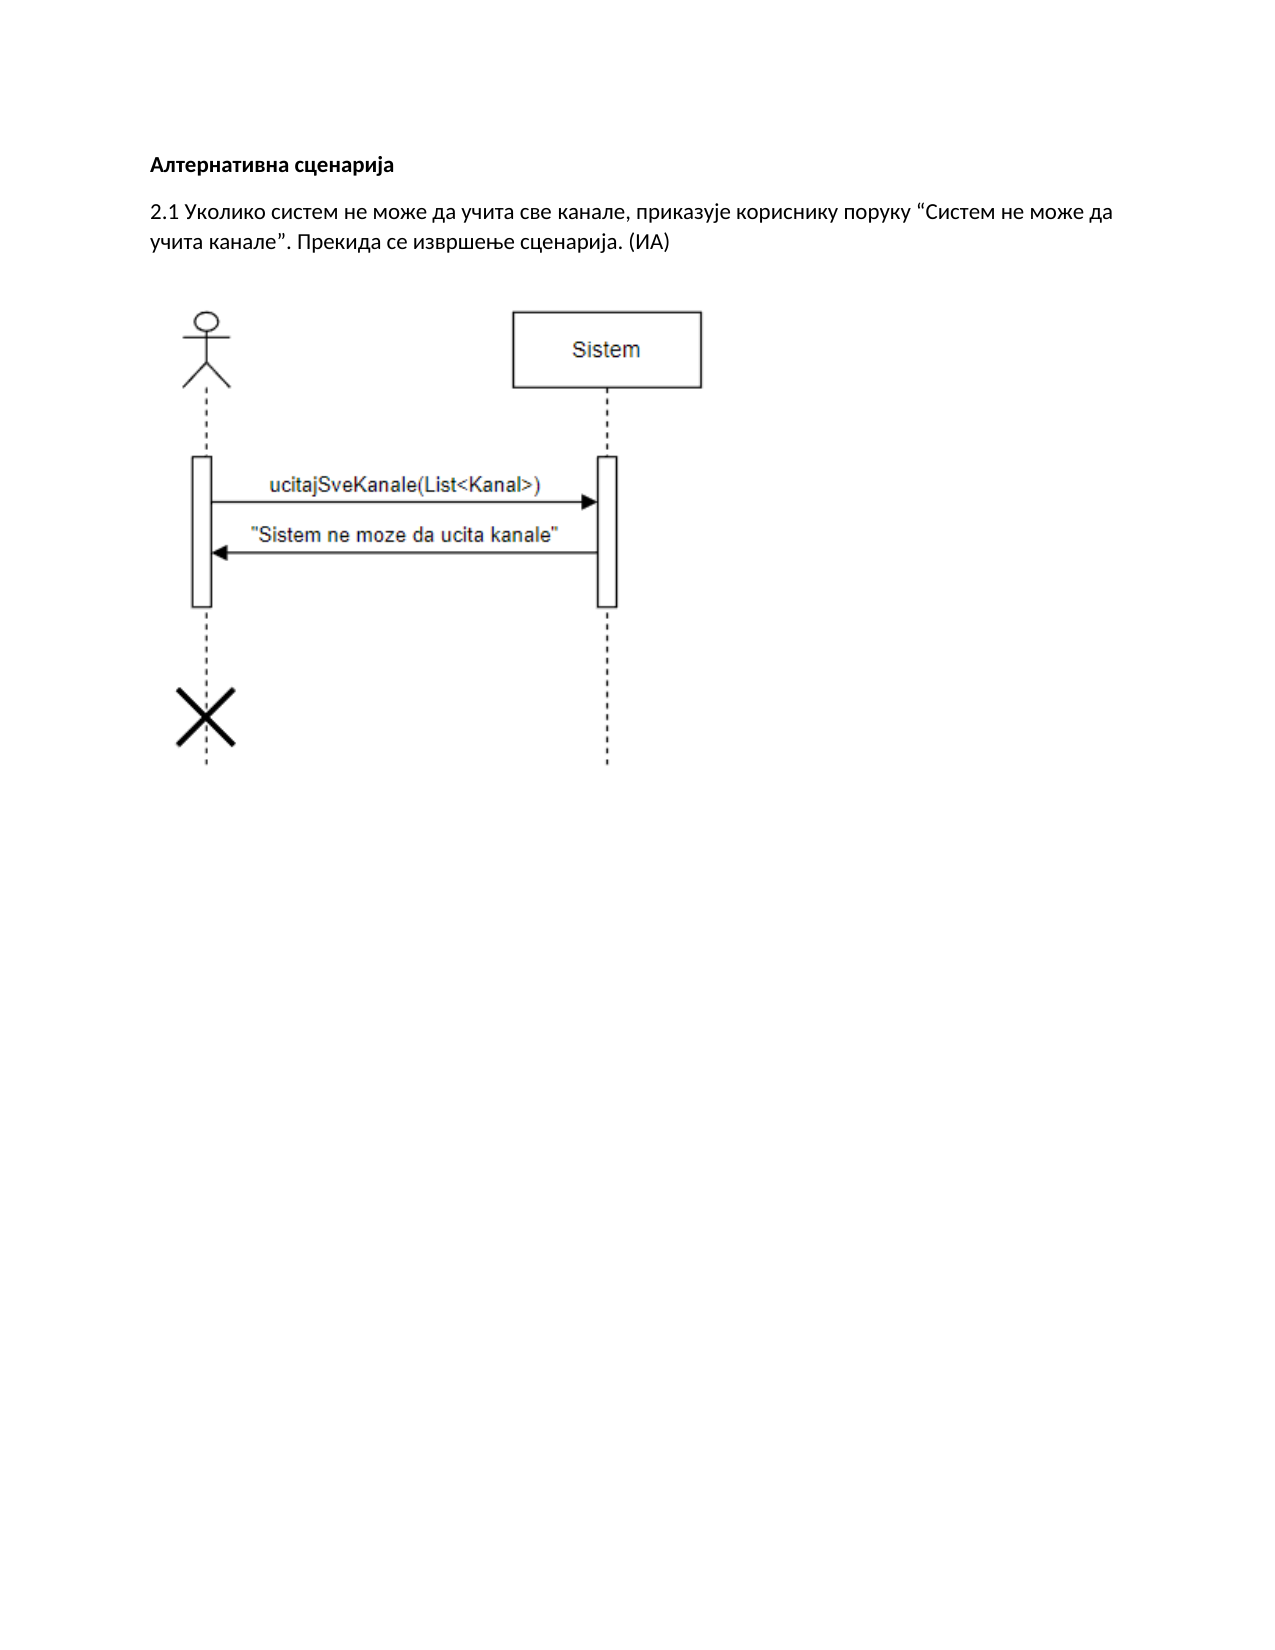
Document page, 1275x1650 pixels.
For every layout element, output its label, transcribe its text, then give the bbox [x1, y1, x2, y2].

text Алтернативна сценарија [150, 150, 1125, 178]
text 2.1 Уколико систем не може да учита све канале, приказује кориснику поруку “Систем не може да учита канале”. Прекида се извршење сценариjа. (ИА) [150, 197, 1125, 255]
picture [150, 273, 724, 802]
